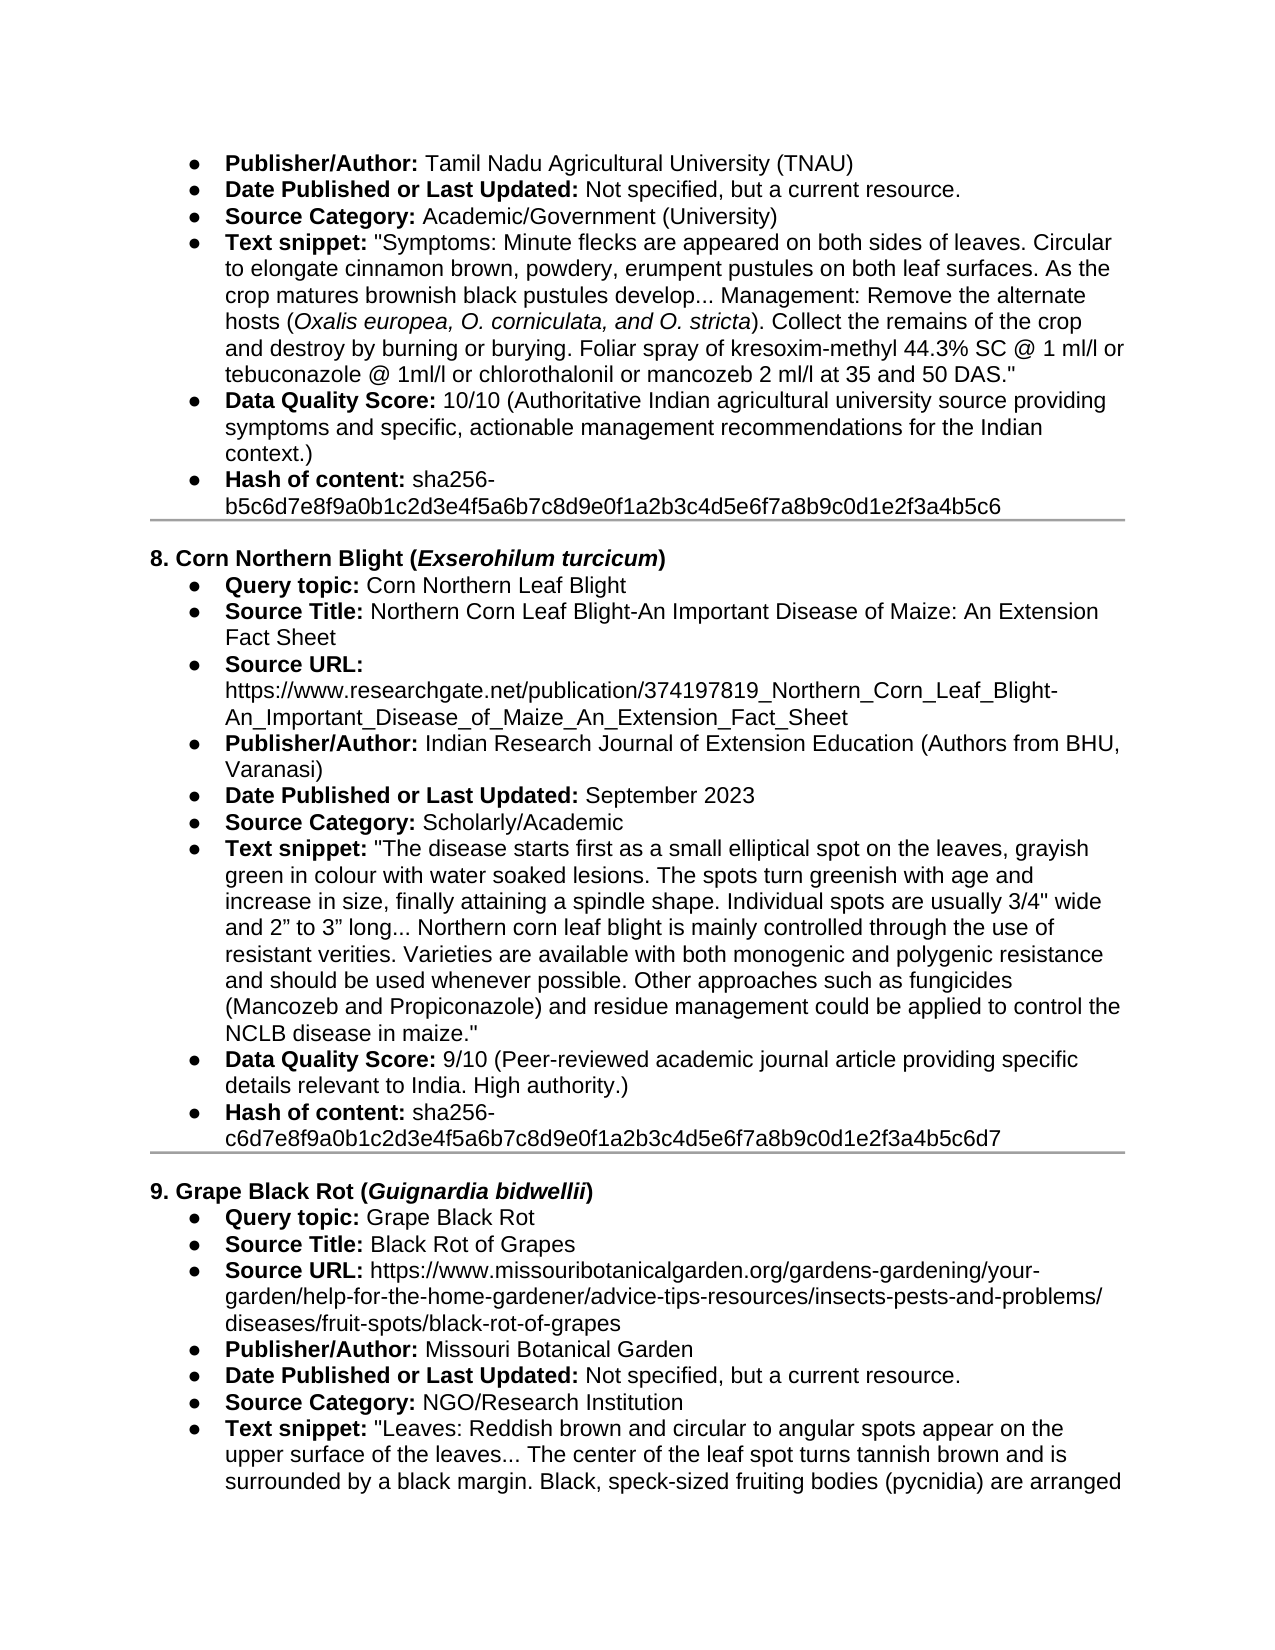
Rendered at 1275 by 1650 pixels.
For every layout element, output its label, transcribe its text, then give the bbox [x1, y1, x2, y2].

list Source URL: https://www.researchgate.net/publication/374197819_Northern_Corn_Leaf_Blight-An_Important_Disease_of_Maize_An_Extension_Fact_Sheet [187, 651, 1125, 730]
list Source Category: Academic/Government (University) [187, 203, 1125, 229]
list Source Title: Black Rot of Grapes [187, 1231, 1125, 1257]
list Hash of content: sha256-b5c6d7e8f9a0b1c2d3e4f5a6b7c8d9e0f1a2b3c4d5e6f7a8b9c0d1e2f3a4b5c6 [187, 466, 1125, 518]
list Query topic: Grape Black Rot [187, 1204, 1125, 1231]
list Data Quality Score: 9/10 (Peer-reviewed academic journal article providing specific details relevant to India. High authority.) [187, 1046, 1125, 1099]
list Date Published or Last Updated: Not specified, but a current resource. [187, 176, 1125, 203]
list Source URL: https://www.missouribotanicalgarden.org/gardens-gardening/your-garden/help-for-the-home-gardener/advice-tips-resources/insects-pests-and-problems/diseases/fruit-spots/black-rot-of-grapes [187, 1257, 1125, 1336]
list Text snippet: "Symptoms: Minute flecks are appeared on both sides of leaves. Circular to elongate cinnamon brown, powdery, erumpent pustules on both leaf surfaces. As the crop matures brownish black pustules develop... Management: Remove the alternate hosts (Oxalis europea, O. corniculata, and O. stricta). Collect the remains of the crop and destroy by burning or burying. Foliar spray of kresoxim-methyl 44.3% SC @ 1 ml/l or tebuconazole @ 1ml/l or chlorothalonil or mancozeb 2 ml/l at 35 and 50 DAS." [187, 229, 1125, 387]
list Date Published or Last Updated: Not specified, but a current resource. [187, 1362, 1125, 1389]
list Publisher/Author: Tamil Nadu Agricultural University (TNAU) [187, 150, 1125, 176]
text 9. Grape Black Rot (Guignardia bidwellii) [150, 1178, 1125, 1204]
list Data Quality Score: 10/10 (Authoritative Indian agricultural university source providing symptoms and specific, actionable management recommendations for the Indian context.) [187, 387, 1125, 466]
list Publisher/Author: Missouri Botanical Garden [187, 1336, 1125, 1362]
text 8. Corn Northern Blight (Exserohilum turcicum) [150, 545, 1125, 572]
list Publisher/Author: Indian Research Journal of Extension Education (Authors from BHU, Varanasi) [187, 730, 1125, 782]
list Text snippet: "The disease starts first as a small elliptical spot on the leaves, grayish green in colour with water soaked lesions. The spots turn greenish with age and increase in size, finally attaining a spindle shape. Individual spots are usually 3/4" wide and 2” to 3” long... Northern corn leaf blight is mainly controlled through the use of resistant verities. Varieties are available with both monogenic and polygenic resistance and should be used whenever possible. Other approaches such as fungicides (Mancozeb and Propiconazole) and residue management could be applied to control the NCLB disease in maize." [187, 835, 1125, 1046]
list Source Category: Scholarly/Academic [187, 809, 1125, 835]
list Query topic: Corn Northern Leaf Blight [187, 572, 1125, 598]
list Source Title: Northern Corn Leaf Blight-An Important Disease of Maize: An Extension Fact Sheet [187, 598, 1125, 651]
list Date Published or Last Updated: September 2023 [187, 782, 1125, 809]
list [187, 1415, 1125, 1494]
list Source Category: NGO/Research Institution [187, 1389, 1125, 1415]
list Hash of content: sha256-c6d7e8f9a0b1c2d3e4f5a6b7c8d9e0f1a2b3c4d5e6f7a8b9c0d1e2f3a4b5c6d7 [187, 1099, 1125, 1151]
